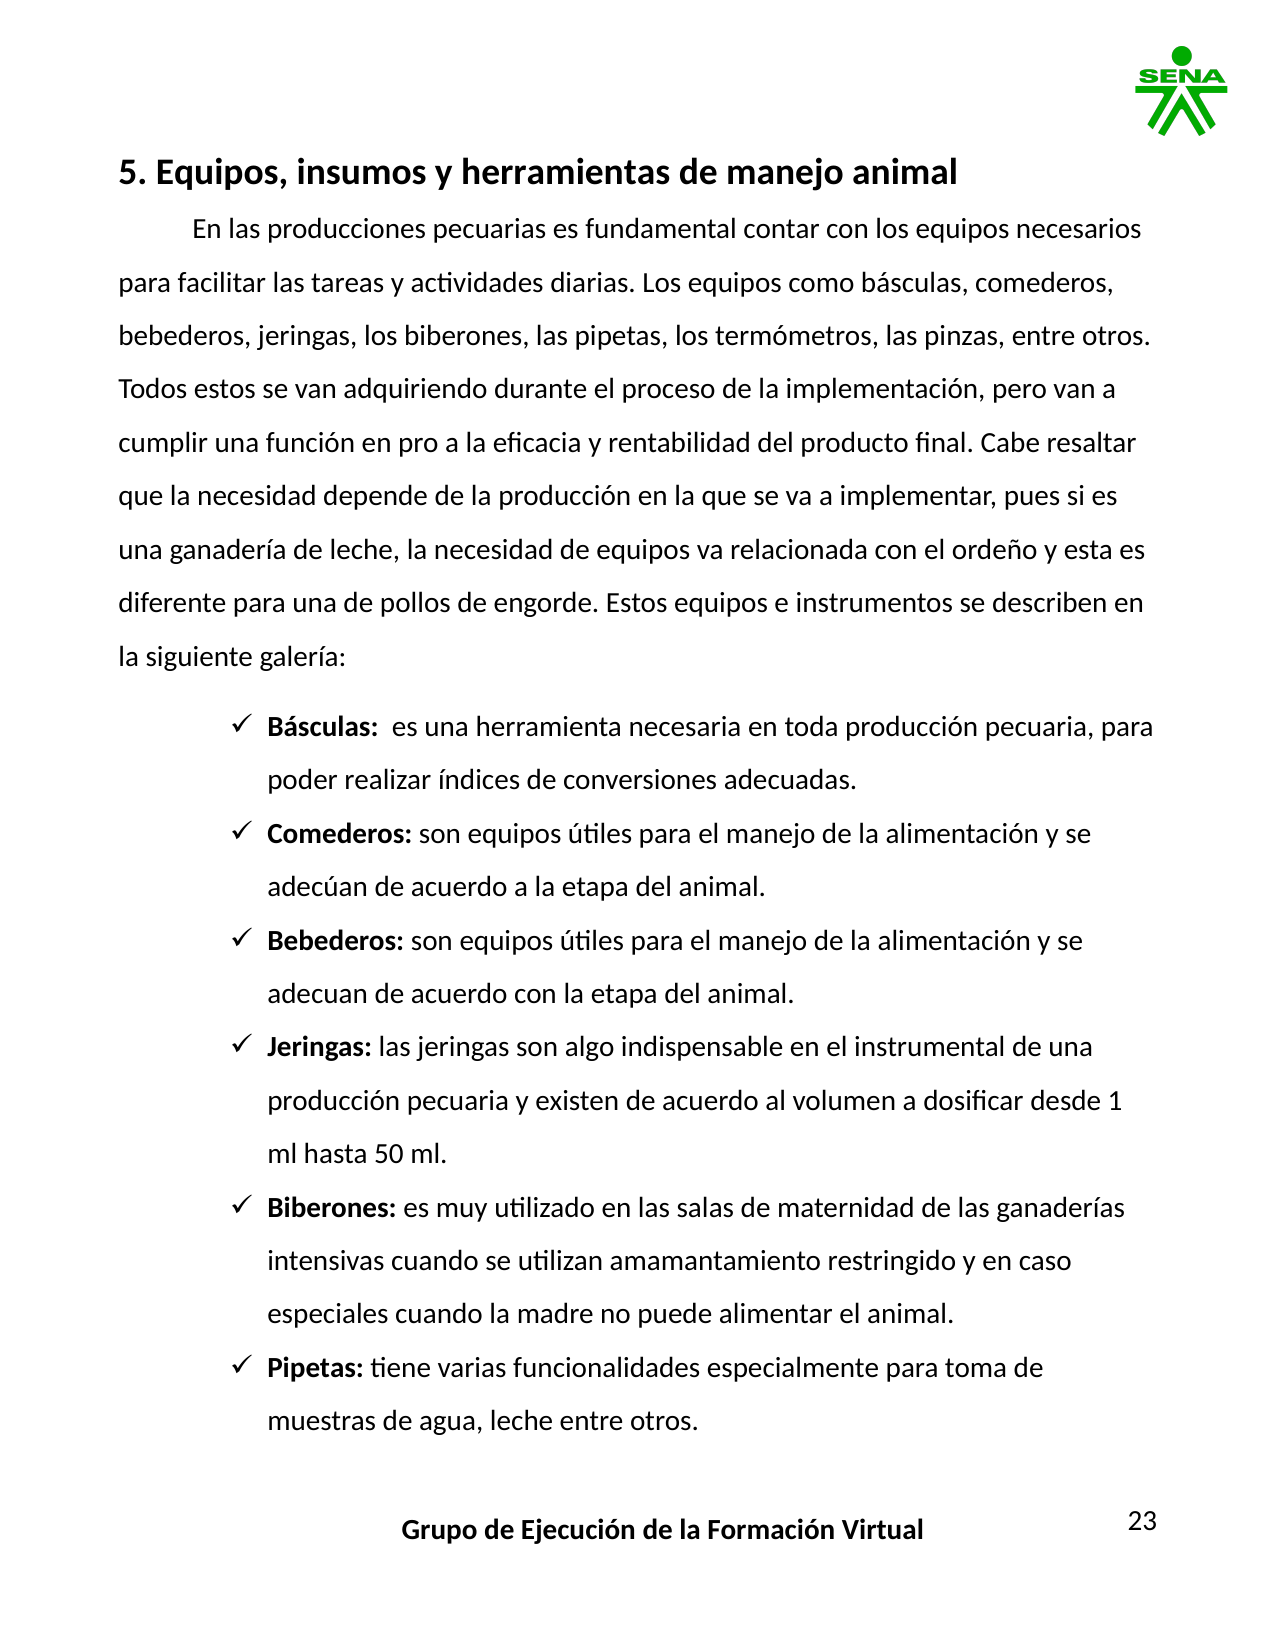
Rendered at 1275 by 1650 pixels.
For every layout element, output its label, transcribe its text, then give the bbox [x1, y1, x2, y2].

list Comederos: son equipos útiles para el manejo de la alimentación y se adecúan de acuerdo a la etapa del animal. [229, 815, 1157, 904]
text En las producciones pecuarias es fundamental contar con los equipos necesarios para facilitar las tareas y actividades diarias. Los equipos como básculas, comederos, bebederos, jeringas, los biberones, las pipetas, los termómetros, las pinzas, entre otros. Todos estos se van adquiriendo durante el proceso de la implementación, pero van a cumplir una función en pro a la eficacia y rentabilidad del producto final. Cabe resaltar que la necesidad depende de la producción en la que se va a implementar, pues si es una ganadería de leche, la necesidad de equipos va relacionada con el ordeño y esta es diferente para una de pollos de engorde. Estos equipos e instrumentos se describen en la siguiente galería: [118, 210, 1157, 673]
picture [1135, 46, 1228, 136]
list Biberones: es muy utilizado en las salas de maternidad de las ganaderías intensivas cuando se utilizan amamantamiento restringido y en caso especiales cuando la madre no puede alimentar el animal. [229, 1189, 1157, 1331]
list Jeringas: las jeringas son algo indispensable en el instrumental de una producción pecuaria y existen de acuerdo al volumen a dosificar desde 1 ml hasta 50 ml. [229, 1028, 1157, 1171]
list Bebederos: son equipos útiles para el manejo de la alimentación y se adecuan de acuerdo con la etapa del animal. [229, 922, 1157, 1011]
subtitle 5. Equipos, insumos y herramientas de manejo animal [118, 148, 1157, 193]
list Básculas: es una herramienta necesaria en toda producción pecuaria, para poder realizar índices de conversiones adecuadas. [229, 708, 1157, 797]
list Pipetas: tiene varias funcionalidades especialmente para toma de muestras de agua, leche entre otros. [229, 1349, 1157, 1438]
